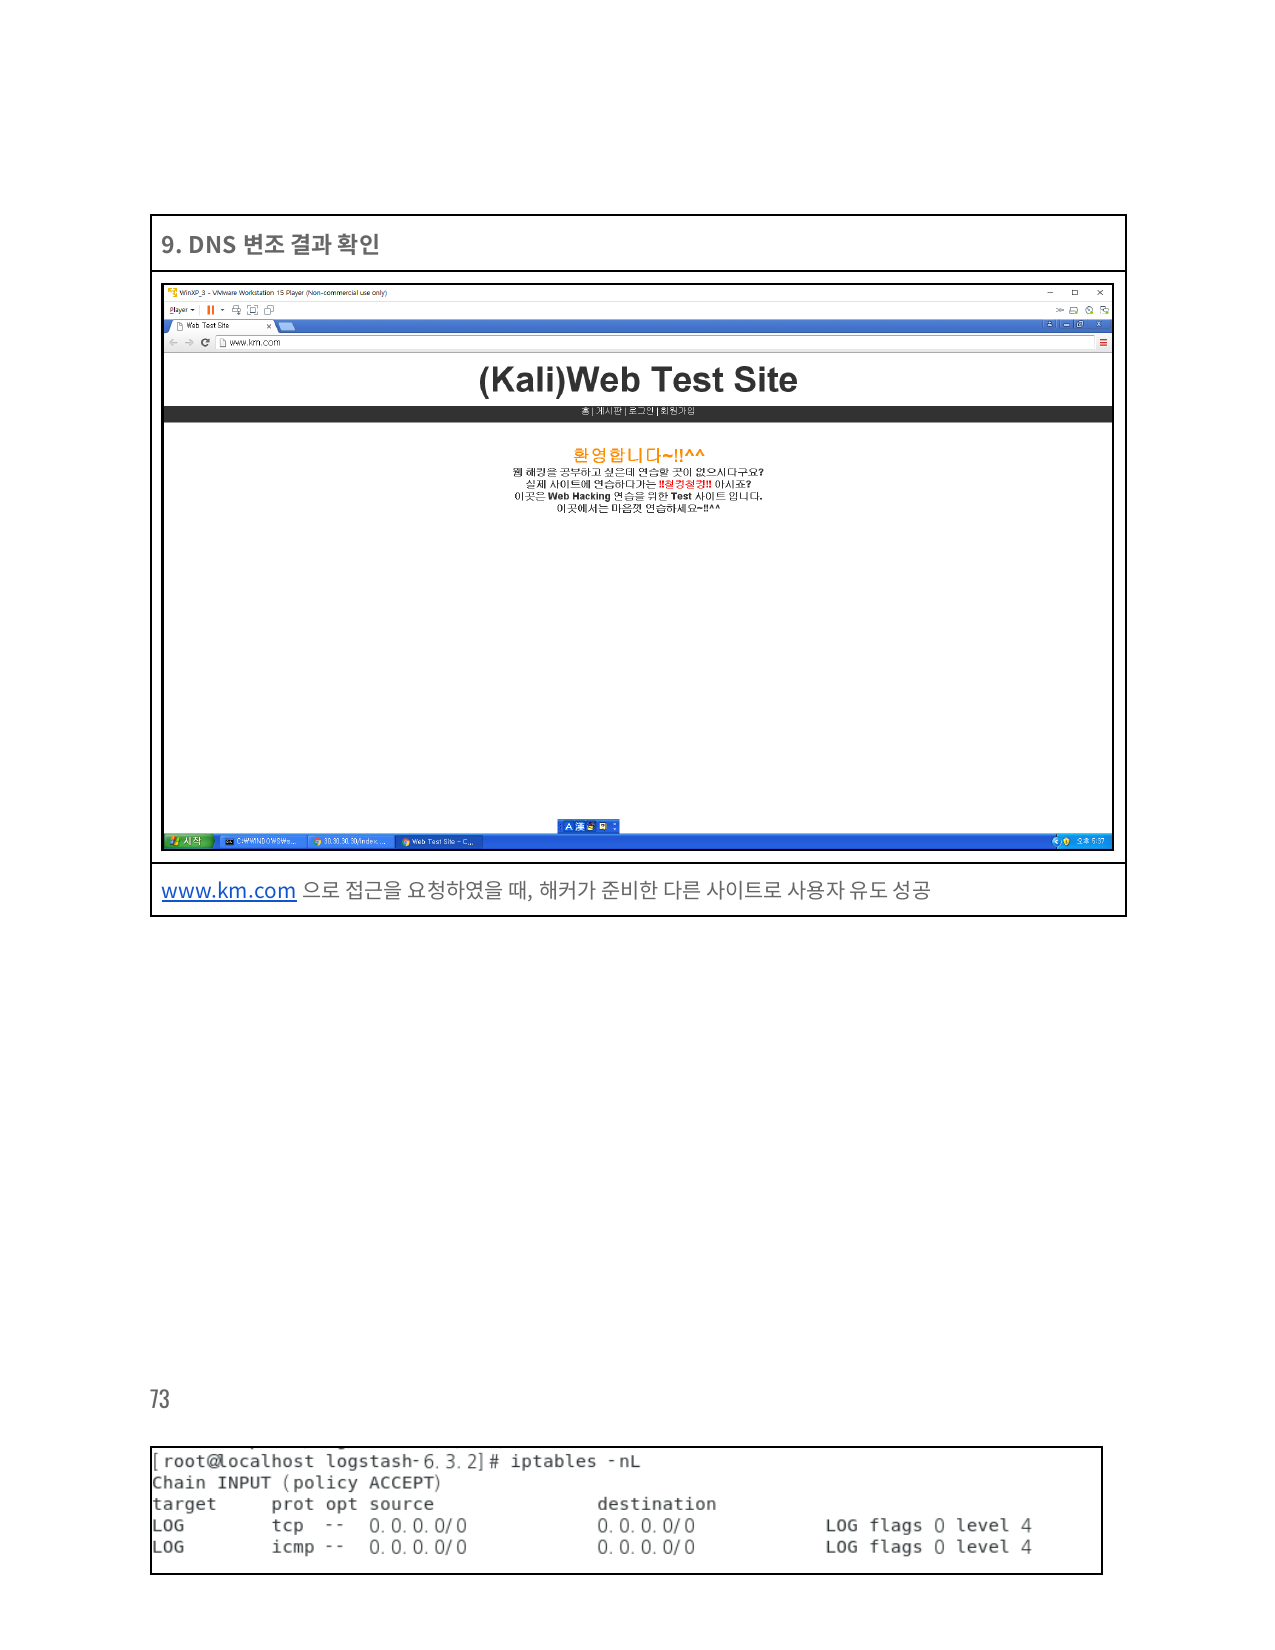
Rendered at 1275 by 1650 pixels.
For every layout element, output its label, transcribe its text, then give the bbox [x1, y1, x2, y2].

picture [164, 285, 1112, 849]
table_header 9. DNS 변조 결과 확인 [152, 216, 1125, 270]
table_cell www.km.com 으로 접근을 요청하였을 때, 해커가 준비한 다른 사이트로 사용자 유도 성공 [152, 864, 1125, 915]
table_cell [152, 272, 1125, 862]
picture [152, 1448, 1101, 1573]
